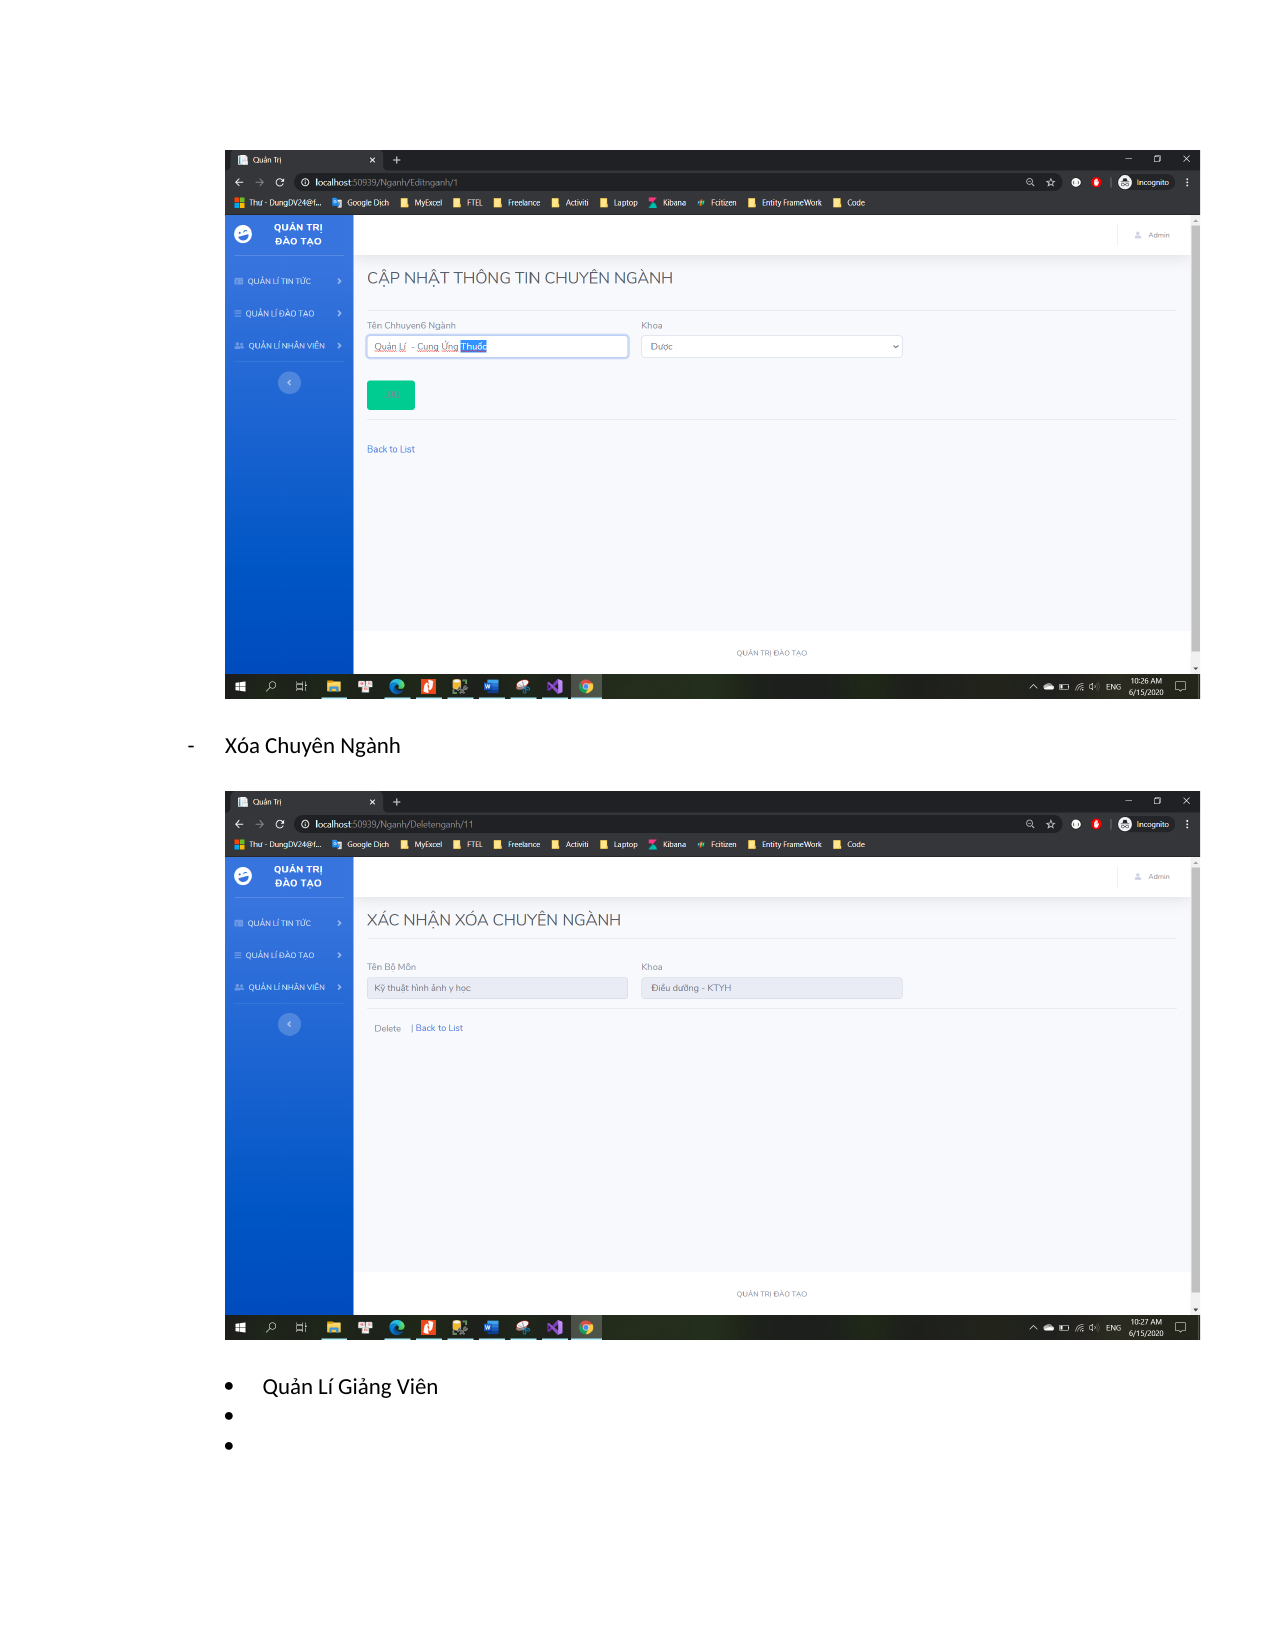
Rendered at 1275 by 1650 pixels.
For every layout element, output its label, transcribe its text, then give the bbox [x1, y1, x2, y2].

list Quản Lí Giảng Viên [225, 1372, 1125, 1400]
picture [225, 791, 1200, 1340]
picture [225, 150, 1200, 699]
list Xóa Chuyên Ngành [187, 731, 1125, 759]
